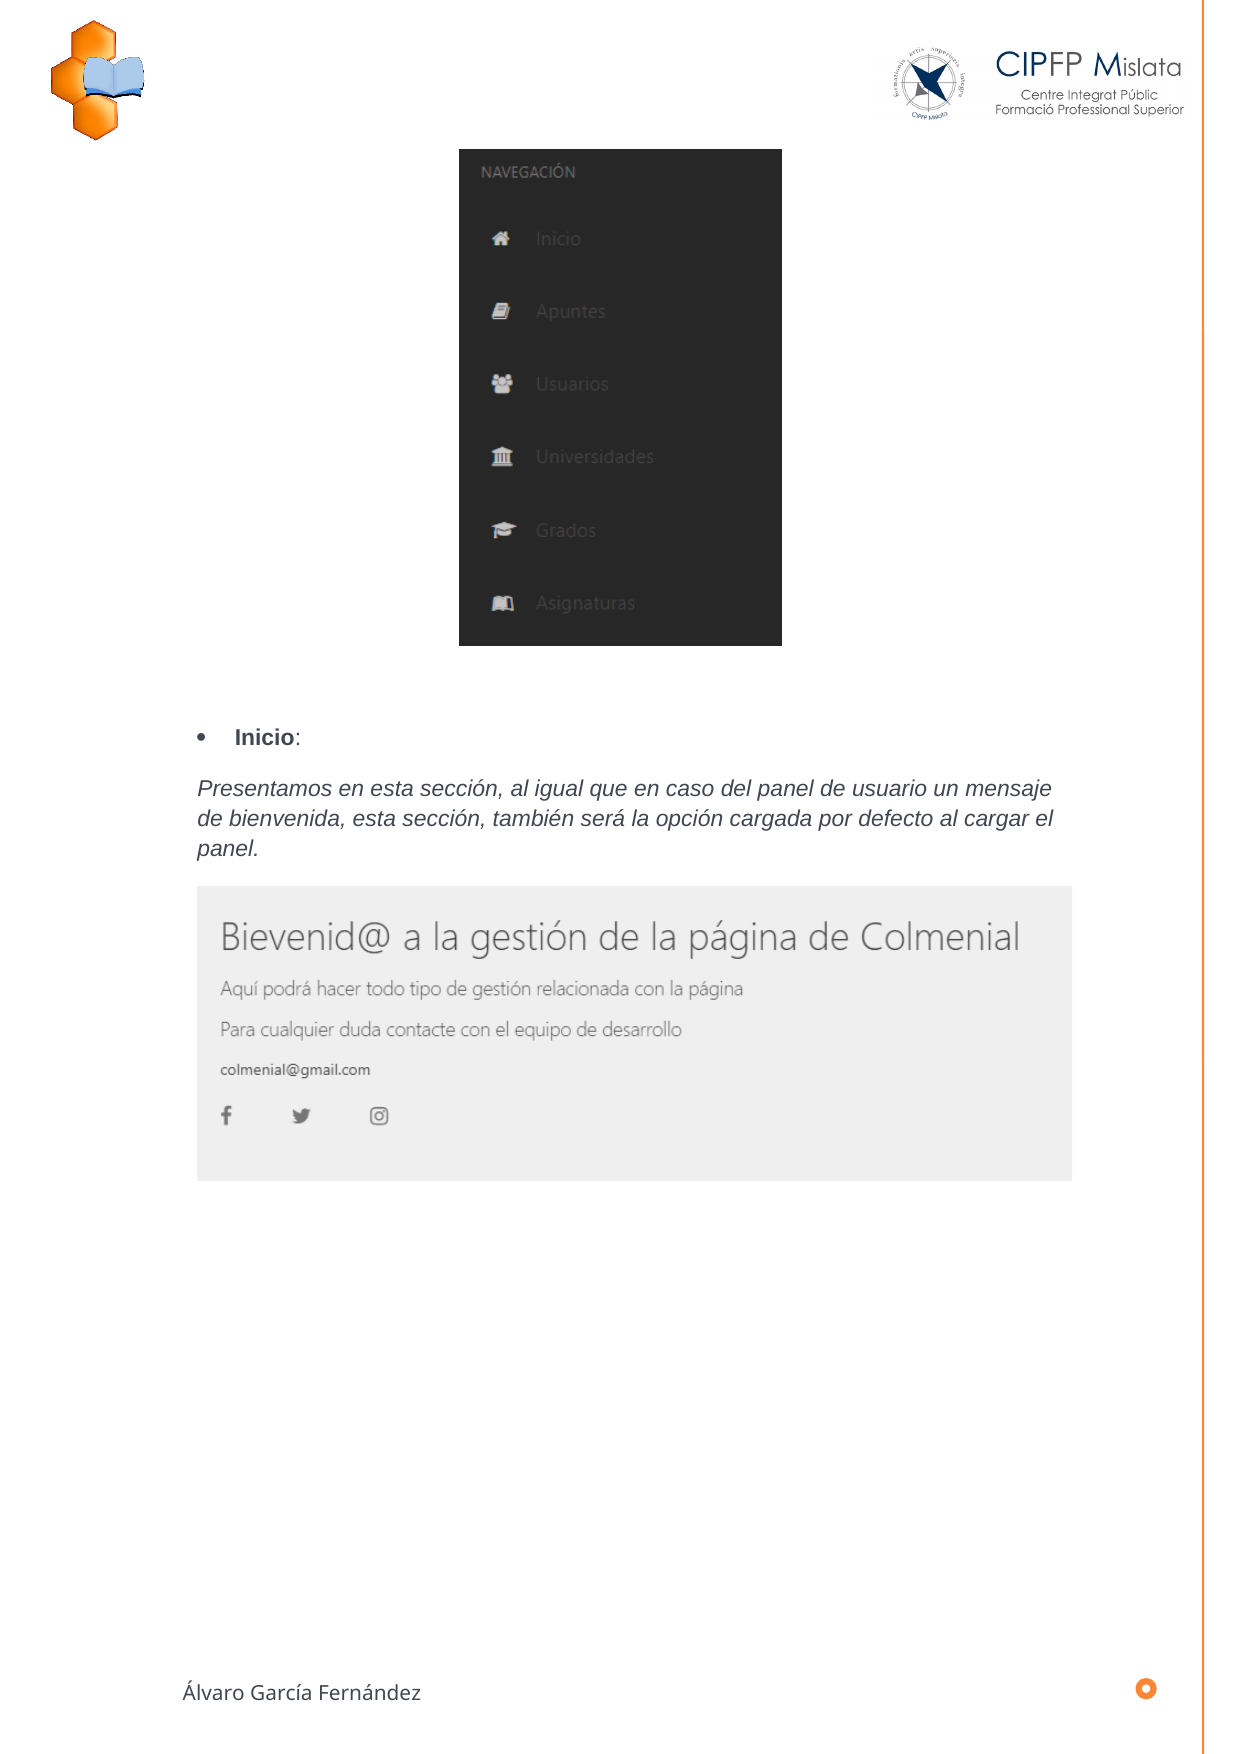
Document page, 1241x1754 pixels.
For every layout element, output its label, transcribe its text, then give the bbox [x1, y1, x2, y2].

picture [459, 149, 782, 646]
text Presentamos en esta sección, al igual que en caso del panel de usuario un mensaje de bienvenida, esta sección, también será la opción cargada por defecto al cargar el panel. [197, 775, 1058, 862]
picture [197, 886, 1073, 1181]
list Inicio: [197, 724, 1058, 750]
picture [41, 18, 164, 141]
